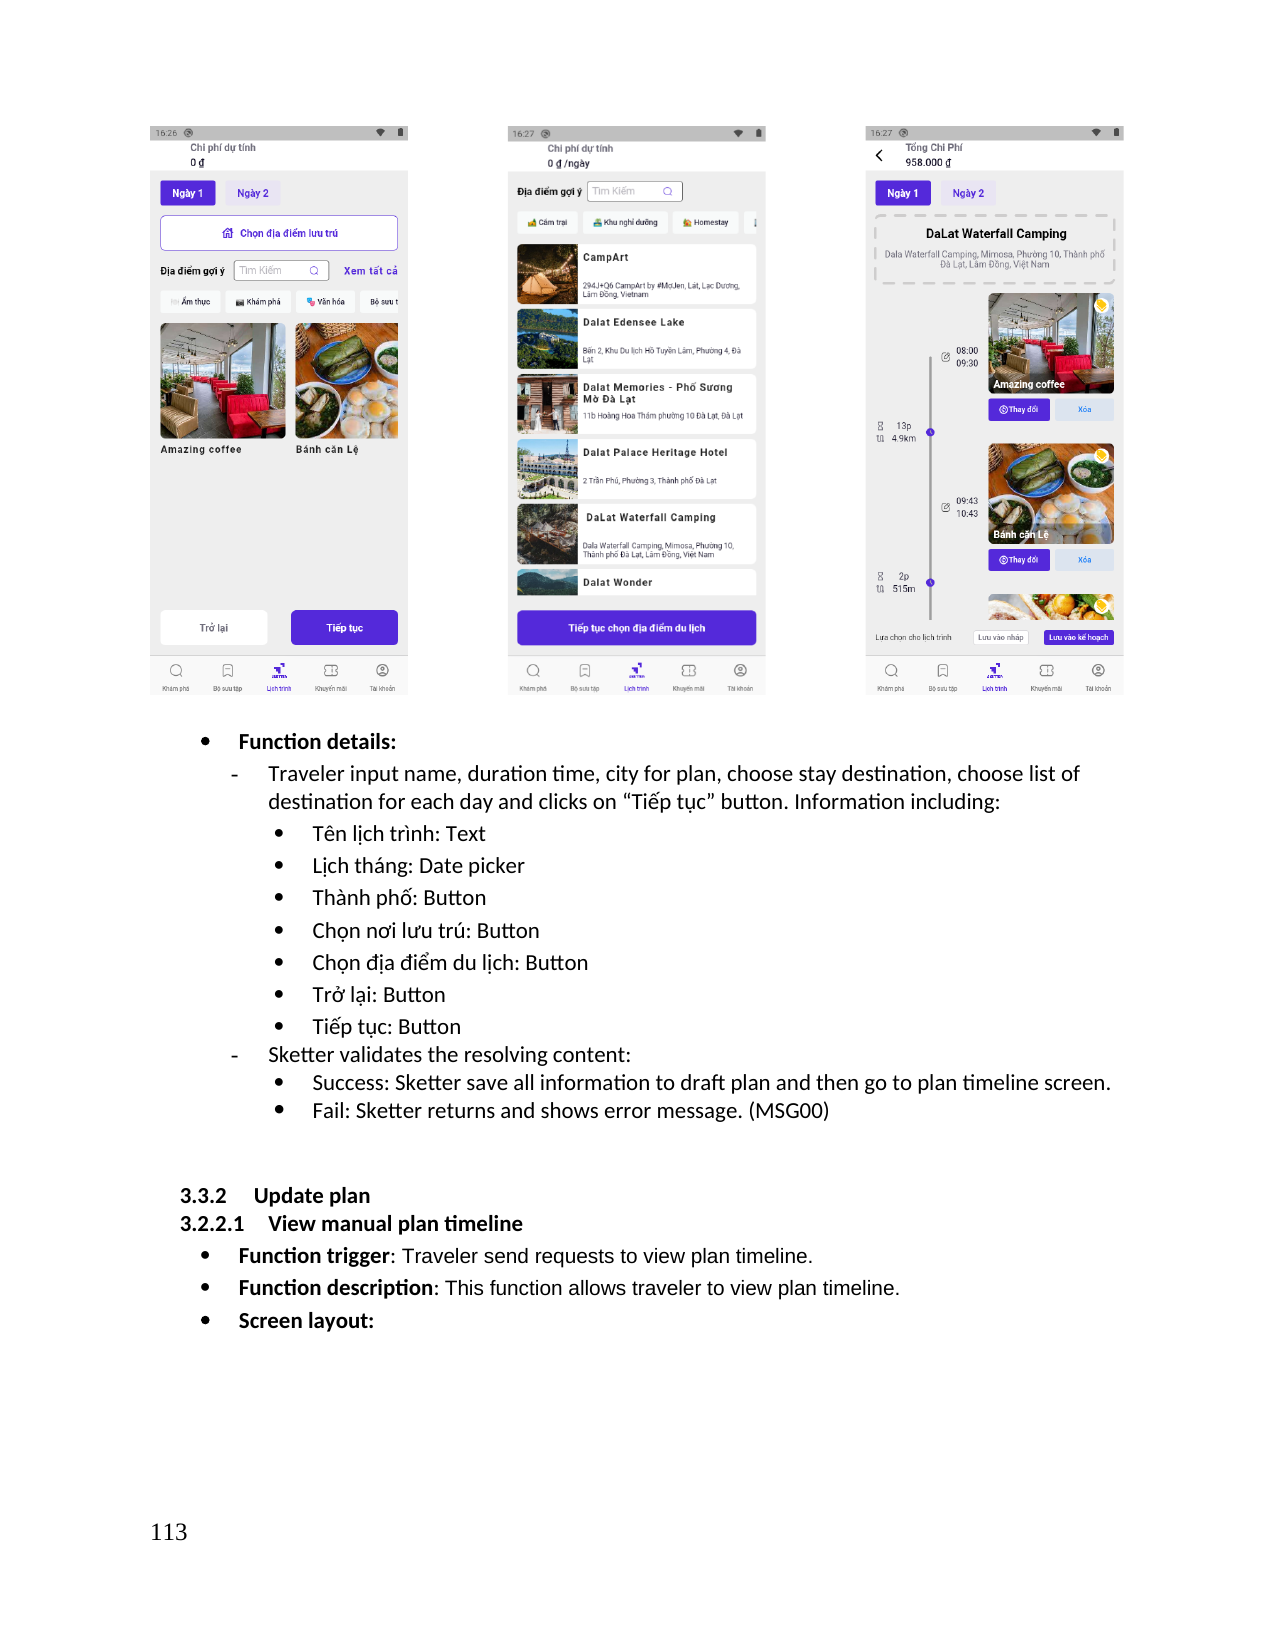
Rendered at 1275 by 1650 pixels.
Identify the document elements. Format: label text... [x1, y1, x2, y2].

subtitle Trở lại: Button [275, 980, 1125, 1008]
subtitle Function trigger: Traveler send requests to view plan timeline. [201, 1241, 1125, 1269]
subtitle Thành phố: Button [275, 883, 1125, 912]
subtitle Tên lịch trình: Text [275, 819, 1125, 847]
picture [507, 126, 766, 695]
subtitle Function details: [201, 727, 1125, 755]
subtitle Chọn địa điểm du lịch: Button [275, 948, 1125, 976]
subtitle Chọn nơi lưu trú: Button [275, 916, 1125, 944]
subtitle Tiếp tục: Button [275, 1012, 1125, 1040]
list Success: Sketter save all information to draft plan and then go to plan timeline screen. [275, 1068, 1125, 1096]
list View manual plan timeline [179, 1209, 1125, 1237]
list Sketter validates the resolving content: [231, 1040, 1125, 1068]
picture [150, 126, 408, 695]
subtitle Lịch tháng: Date picker [275, 851, 1125, 879]
subtitle Traveler input name, duration time, city for plan, choose stay destination, choose list of destination for each day and clicks on “Tiếp tục” button. Information including: [231, 759, 1125, 815]
list Fail: Sketter returns and shows error message. (MSG00) [275, 1096, 1125, 1124]
list Update plan [179, 1181, 1125, 1209]
picture [865, 126, 1124, 695]
subtitle Screen layout: [201, 1306, 1125, 1334]
subtitle Function description: This function allows traveler to view plan timeline. [201, 1273, 1125, 1302]
